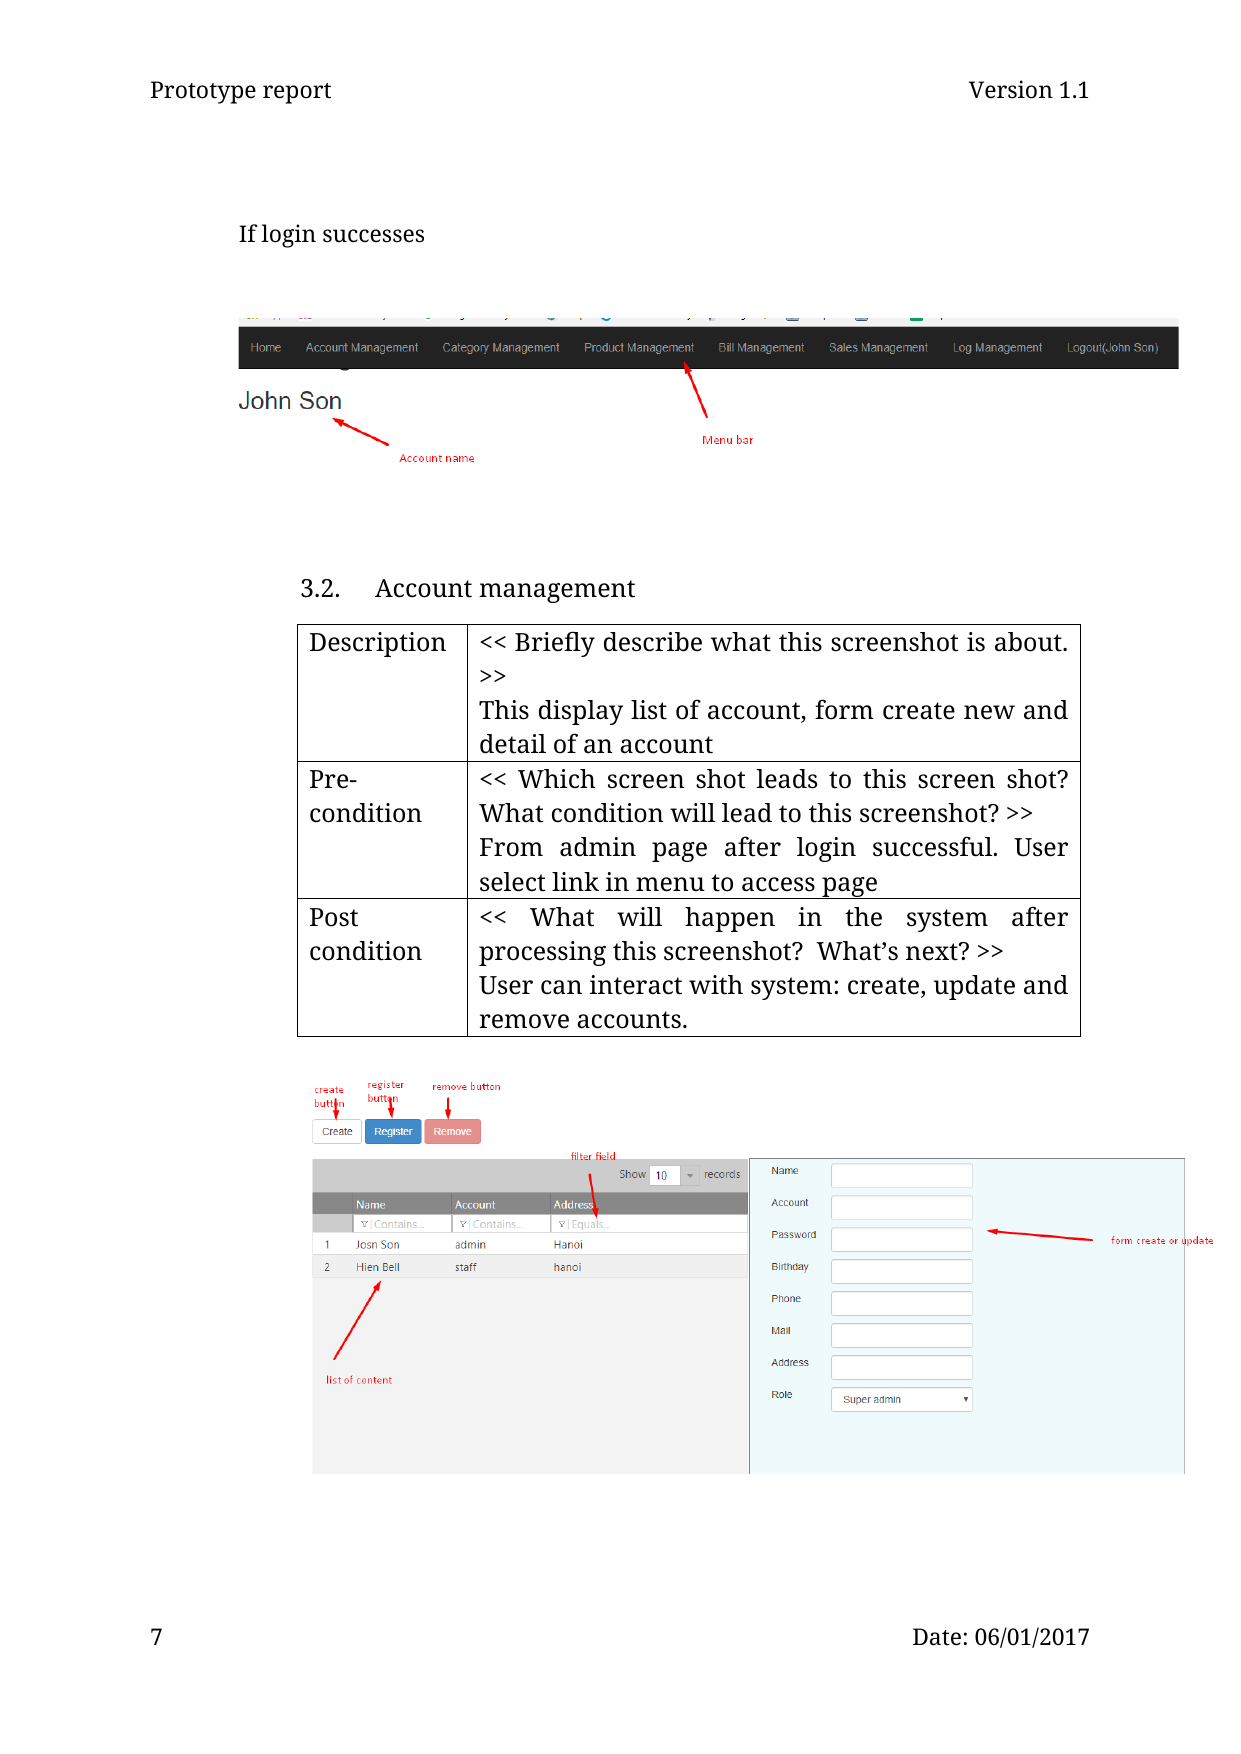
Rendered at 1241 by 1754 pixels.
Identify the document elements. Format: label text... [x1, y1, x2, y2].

table_header << Briefly describe what this screenshot is about. >> This display list of account, form create new and detail of an account [468, 625, 1080, 761]
table_cell << What will happen in the system after processing this screenshot? What’s next? >> User can interact with system: create, update and remove accounts. [468, 899, 1080, 1036]
table_cell Post condition [298, 899, 467, 1036]
table_header Description [298, 625, 467, 761]
list If login successes [239, 217, 1090, 249]
picture [297, 1073, 1238, 1474]
table_cell Pre-condition [298, 762, 467, 898]
picture [238, 318, 1179, 532]
list Account management [300, 570, 1090, 604]
table_cell << Which screen shot leads to this screen shot? What condition will lead to this screenshot? >> From admin page after login successful. User select link in menu to access page [468, 762, 1080, 898]
